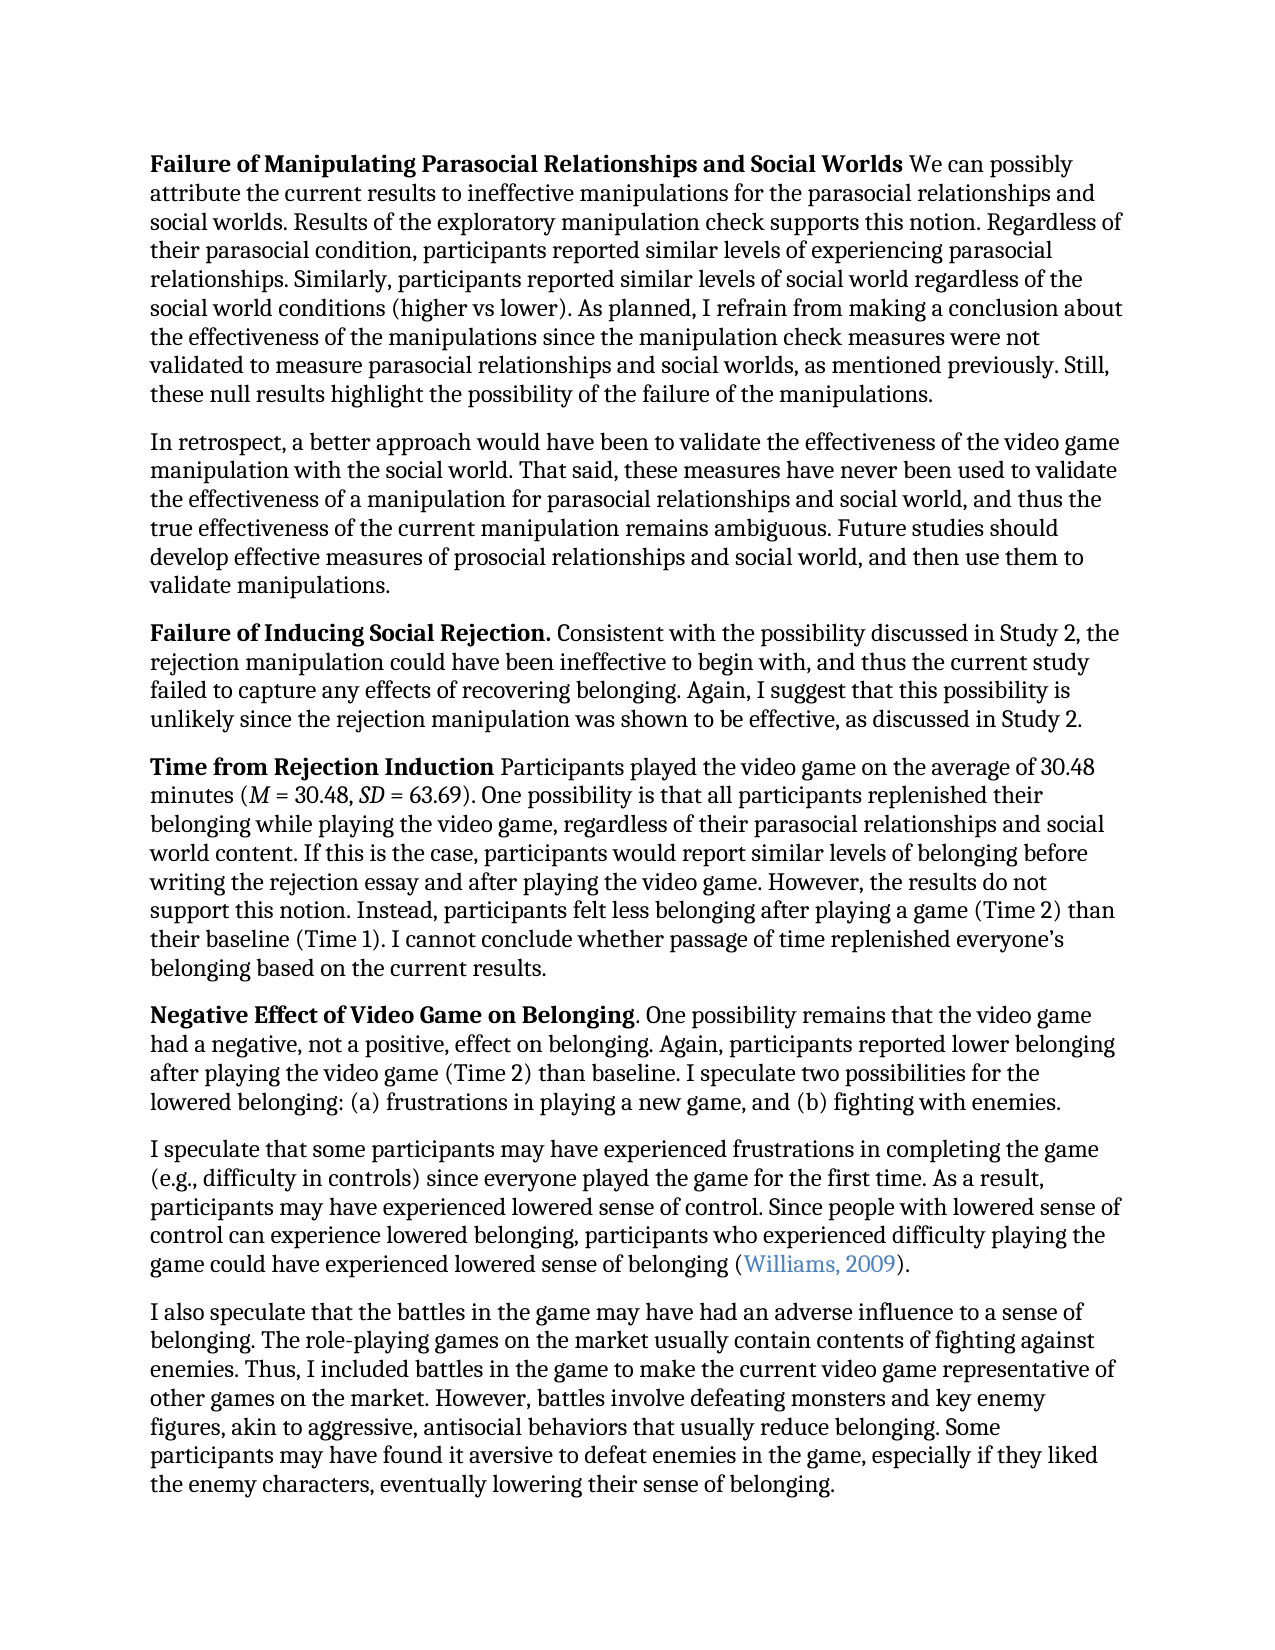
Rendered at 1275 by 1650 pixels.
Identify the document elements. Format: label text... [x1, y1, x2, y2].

text Time from Rejection Induction Participants played the video game on the average of 30.48 minutes (M = 30.48, SD = 63.69). One possibility is that all participants replenished their belonging while playing the video game, regardless of their parasocial relationships and social world content. If this is the case, participants would report similar levels of belonging before writing the rejection essay and after playing the video game. However, the results do not support this notion. Instead, participants felt less belonging after playing a game (Time 2) than their baseline (Time 1). I cannot conclude whether passage of time replenished everyone’s belonging based on the current results. [150, 752, 1125, 982]
text Failure of Inducing Social Rejection. Consistent with the possibility discussed in Study 2, the rejection manipulation could have been ineffective to begin with, and thus the current study failed to capture any effects of recovering belonging. Again, I suggest that this possibility is unlikely since the rejection manipulation was shown to be effective, as discussed in Study 2. [150, 619, 1125, 734]
text Failure of Manipulating Parasocial Relationships and Social Worlds We can possibly attribute the current results to ineffective manipulations for the parasocial relationships and social worlds. Results of the exploratory manipulation check supports this notion. Regardless of their parasocial condition, participants reported similar levels of experiencing parasocial relationships. Similarly, participants reported similar levels of social world regardless of the social world conditions (higher vs lower). As planned, I refrain from making a conclusion about the effectiveness of the manipulations since the manipulation check measures were not validated to measure parasocial relationships and social worlds, as mentioned previously. Still, these null results highlight the possibility of the failure of the manipulations. [150, 150, 1125, 409]
text Negative Effect of Video Game on Belonging. One possibility remains that the video game had a negative, not a positive, effect on belonging. Again, participants reported lower belonging after playing the video game (Time 2) than baseline. I speculate two possibilities for the lowered belonging: (a) frustrations in playing a new game, and (b) fighting with enemies. [150, 1001, 1125, 1116]
text I speculate that some participants may have experienced frustrations in completing the game (e.g., difficulty in controls) since everyone played the game for the first time. As a result, participants may have experienced lowered sense of control. Since people with lowered sense of control can experience lowered belonging, participants who experienced difficulty playing the game could have experienced lowered sense of belonging (Williams, 2009). [150, 1135, 1125, 1279]
text In retrospect, a better approach would have been to validate the effectiveness of the video game manipulation with the social world. That said, these measures have never been used to validate the effectiveness of a manipulation for parasocial relationships and social world, and thus the true effectiveness of the current manipulation remains ambiguous. Future studies should develop effective measures of prosocial relationships and social world, and then use them to validate manipulations. [150, 427, 1125, 600]
text I also speculate that the battles in the game may have had an adverse influence to a sense of belonging. The role-playing games on the market usually contain contents of fighting against enemies. Thus, I included battles in the game to make the current video game representative of other games on the market. However, battles involve defeating monsters and key enemy figures, akin to aggressive, antisocial behaviors that usually reduce belonging. Some participants may have found it aversive to defeat enemies in the game, especially if they liked the enemy characters, eventually lowering their sense of belonging. [150, 1297, 1125, 1499]
